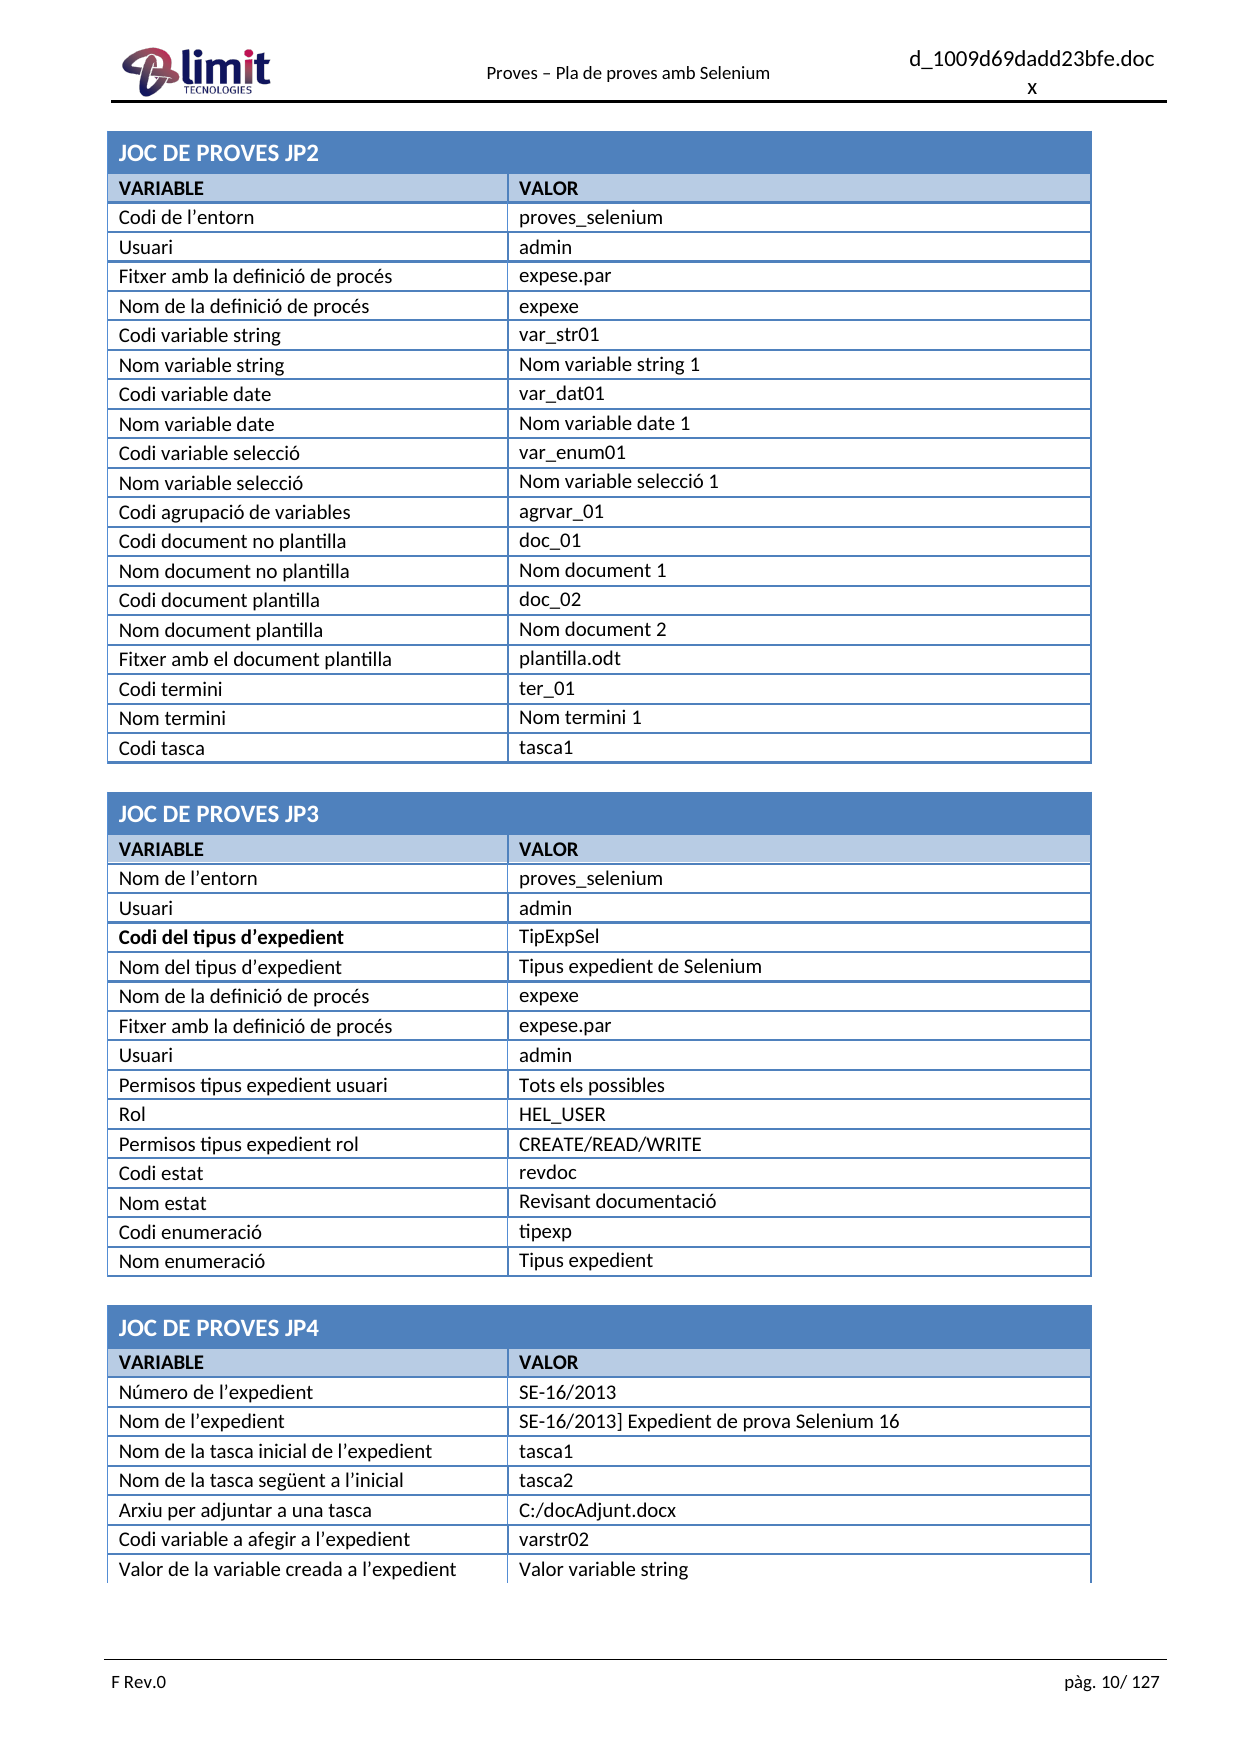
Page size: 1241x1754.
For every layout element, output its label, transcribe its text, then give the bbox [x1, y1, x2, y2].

table_cell Usuari [108, 233, 507, 260]
table_cell Codi enumeració [108, 1218, 507, 1246]
table_cell proves_selenium [508, 204, 1090, 231]
table_cell Codi termini [108, 675, 507, 702]
table_cell Valor variable string [508, 1555, 1090, 1582]
table_cell Nom variable string 1 [509, 351, 1090, 378]
table_cell var_dat01 [509, 380, 1090, 408]
table_cell VALOR [509, 835, 1090, 862]
table_cell Nom variable selecció 1 [509, 469, 1090, 496]
table_header JOC DE PROVES JP2 [108, 133, 532, 172]
table_cell Nom enumeració [108, 1248, 507, 1275]
table_cell Codi de l’entorn [108, 204, 507, 231]
table_cell Codi variable string [108, 321, 507, 349]
table_cell Tipus expedient de Selenium [509, 953, 1090, 980]
table_cell C:/docAdjunt.docx [508, 1496, 1090, 1523]
table_cell Nom de l’entorn [108, 865, 507, 892]
table_cell Nom document plantilla [108, 616, 507, 643]
picture [118, 45, 275, 100]
table_cell VALOR [509, 174, 1090, 201]
table_cell expese.par [508, 263, 1090, 290]
table_cell Revisant documentació [509, 1189, 1090, 1216]
table_cell Nom de la definició de procés [108, 292, 507, 319]
table_cell Nom del tipus d’expedient [108, 953, 507, 980]
table_header JOC DE PROVES JP4 [108, 1307, 532, 1347]
table_cell Codi del tipus d’expedient [108, 924, 507, 951]
table_header [534, 794, 1090, 833]
table_cell Codi estat [108, 1159, 507, 1187]
table_cell SE-16/2013 [508, 1378, 1090, 1406]
table_cell Nom variable string [108, 351, 507, 378]
table_cell VARIABLE [108, 835, 507, 862]
table_cell Usuari [108, 894, 507, 921]
table_cell VARIABLE [108, 1349, 507, 1376]
table_cell Fitxer amb el document plantilla [108, 646, 507, 673]
table_cell tipexp [508, 1218, 1090, 1246]
table_cell Codi document plantilla [108, 587, 507, 614]
table_cell ter_01 [509, 675, 1090, 702]
table_cell expexe [508, 983, 1090, 1010]
table_cell tasca1 [508, 1437, 1090, 1464]
table_cell doc_01 [509, 528, 1090, 555]
table_cell Rol [108, 1100, 507, 1128]
table_cell proves_selenium [508, 865, 1090, 892]
table_header [534, 1307, 1090, 1347]
table_cell VALOR [509, 1349, 1090, 1376]
table_cell CREATE/READ/WRITE [509, 1130, 1090, 1157]
table_cell admin [509, 894, 1090, 921]
table_cell TipExpSel [508, 924, 1090, 951]
table_cell Nom termini [108, 705, 507, 732]
table_cell Usuari [108, 1041, 507, 1069]
table_cell agrvar_01 [509, 498, 1090, 526]
table_cell Codi tasca [108, 734, 507, 761]
table_cell admin [509, 233, 1090, 260]
table_cell Nom document no plantilla [108, 557, 507, 584]
table_cell tasca1 [509, 734, 1090, 761]
table_cell Fitxer amb la definició de procés [108, 1012, 507, 1039]
table_cell Nom variable selecció [108, 469, 507, 496]
table_cell tasca2 [509, 1467, 1090, 1494]
table_cell Permisos tipus expedient usuari [108, 1071, 507, 1098]
table_cell Codi variable selecció [108, 439, 507, 467]
table_cell varstr02 [509, 1526, 1090, 1553]
table_cell expexe [509, 292, 1090, 319]
table_cell Nom de l’expedient [108, 1408, 507, 1435]
table_cell var_enum01 [509, 439, 1090, 467]
table_cell Número de l’expedient [108, 1378, 507, 1406]
table_cell revdoc [508, 1159, 1090, 1187]
table_cell VARIABLE [108, 174, 507, 201]
table_cell Valor de la variable creada a l’expedient [108, 1555, 507, 1582]
table_cell Codi document no plantilla [108, 528, 507, 555]
table_header JOC DE PROVES JP3 [108, 794, 532, 833]
table_cell Nom termini 1 [509, 705, 1090, 732]
table_cell Nom document 2 [509, 616, 1090, 643]
table_cell SE-16/2013] Expedient de prova Selenium 16 [509, 1408, 1090, 1435]
table_cell Nom de la tasca inicial de l’expedient [108, 1437, 507, 1464]
table_cell Nom variable date 1 [509, 410, 1090, 437]
table_cell Codi variable a afegir a l’expedient [108, 1526, 507, 1553]
table_cell Fitxer amb la definició de procés [108, 263, 507, 290]
table_cell Permisos tipus expedient rol [108, 1130, 507, 1157]
table_cell expese.par [509, 1012, 1090, 1039]
table_cell plantilla.odt [509, 646, 1090, 673]
table_cell Nom de la tasca següent a l’inicial [108, 1467, 507, 1494]
table_cell admin [508, 1041, 1090, 1069]
table_cell Nom variable date [108, 410, 507, 437]
table_cell Nom estat [108, 1189, 507, 1216]
table_cell Codi agrupació de variables [108, 498, 507, 526]
table_cell var_str01 [509, 321, 1090, 349]
table_cell Tipus expedient [509, 1248, 1090, 1275]
table_cell Codi variable date [108, 380, 507, 408]
table_cell Nom document 1 [509, 557, 1090, 584]
table_header [534, 133, 1090, 172]
table_cell HEL_USER [508, 1100, 1090, 1128]
table_cell Tots els possibles [509, 1071, 1090, 1098]
table_cell Nom de la definició de procés [108, 983, 507, 1010]
table_cell doc_02 [509, 587, 1090, 614]
table_cell Arxiu per adjuntar a una tasca [108, 1496, 507, 1523]
